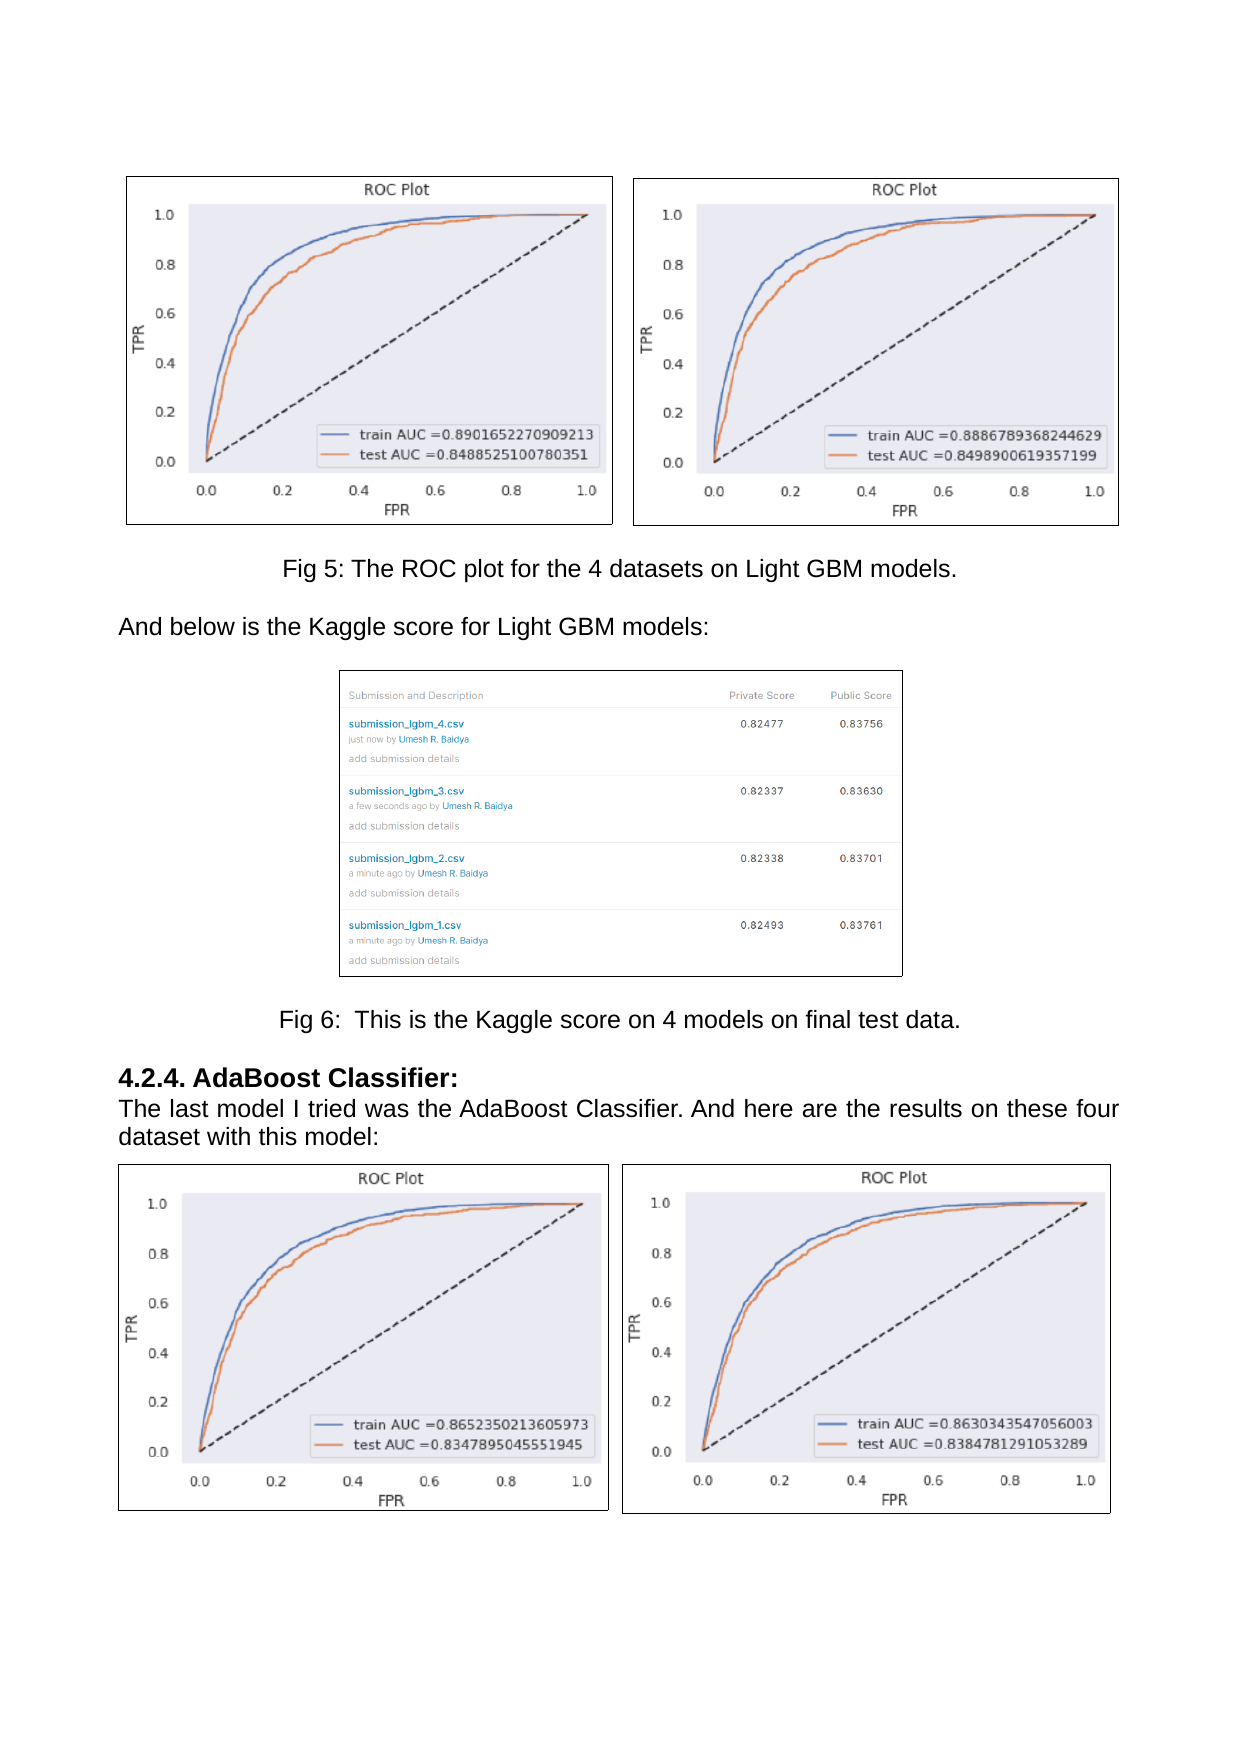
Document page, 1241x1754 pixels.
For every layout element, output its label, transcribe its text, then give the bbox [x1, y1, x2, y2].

text Fig 5: The ROC plot for the 4 datasets on Light GBM models. [118, 554, 1122, 583]
picture [119, 1165, 607, 1509]
picture [623, 1165, 1110, 1512]
text 4.2.4. AdaBoost Classifier: [118, 1062, 1122, 1093]
text Fig 6: This is the Kaggle score on 4 models on final test data. [118, 1005, 1122, 1033]
picture [634, 179, 1117, 525]
picture [340, 671, 902, 976]
text The last model I tried was the AdaBoost Classifier. And here are the results on these four dataset with this model: [118, 1093, 1122, 1151]
text And below is the Kaggle score for Light GBM models: [118, 612, 1122, 641]
picture [127, 177, 611, 523]
